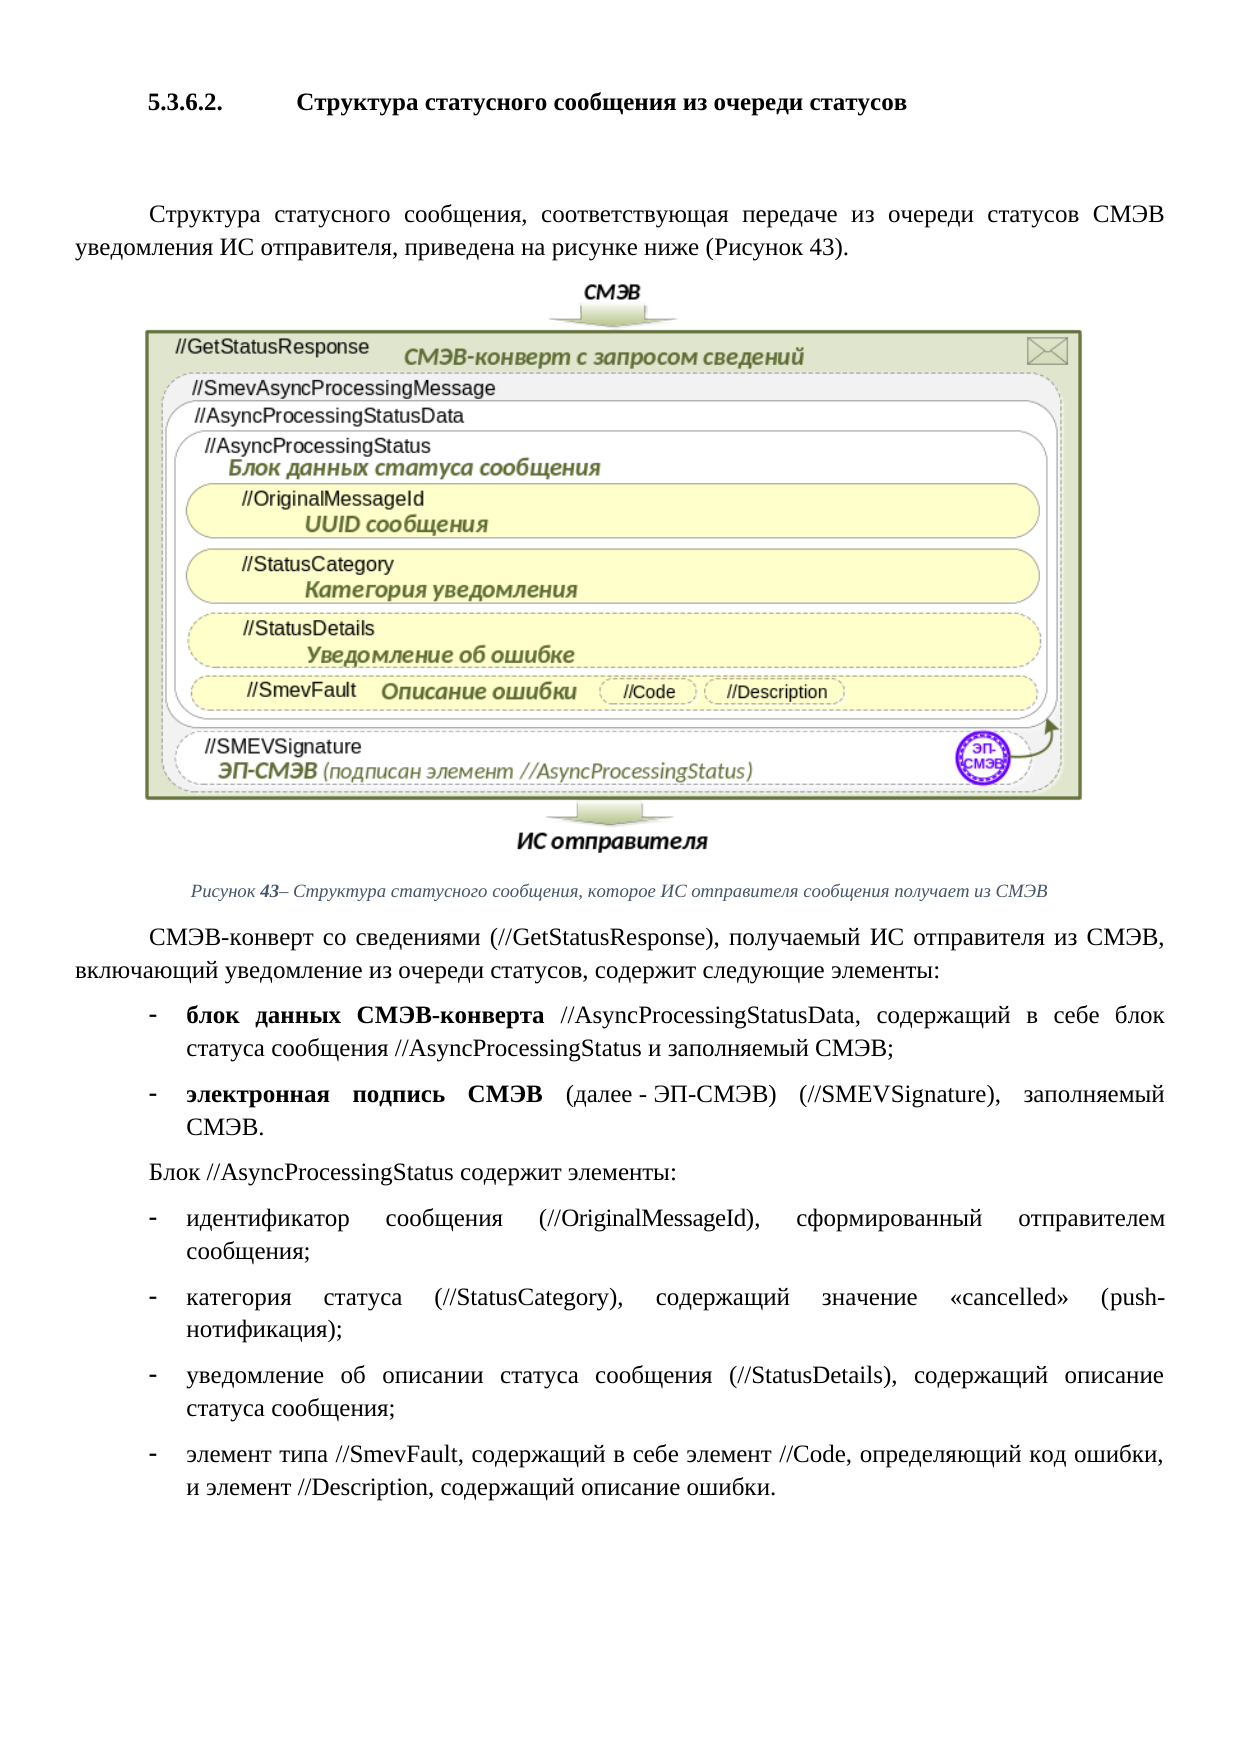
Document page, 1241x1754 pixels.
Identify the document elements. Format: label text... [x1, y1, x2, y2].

list идентификатор сообщения (//OriginalMessageId), сформированный отправителем сообщения; [149, 1203, 1165, 1265]
text СМЭВ-конверт со сведениями (//GetStatusResponse), получаемый ИС отправителя из СМЭВ, включающий уведомление из очереди статусов, содержит следующие элементы: [75, 922, 1165, 984]
list блок данных СМЭВ-конверта //AsyncProcessingStatusData, содержащий в себе блок статуса сообщения //AsyncProcessingStatus и заполняемый СМЭВ; [149, 1000, 1165, 1062]
list электронная подпись СМЭВ (далее - ЭП-СМЭВ) (//SMEVSignature), заполняемый СМЭВ. [149, 1079, 1165, 1141]
list категория статуса (//StatusCategory), содержащий значение «сancelled» (push-нотификация); [149, 1282, 1165, 1343]
text Структура статусного сообщения, соответствующая передаче из очереди статусов СМЭВ уведомления ИС отправителя, приведена на рисунке ниже (Рисунок 43)14. [75, 199, 1165, 261]
list элемент типа //SmevFault, содержащий в себе элемент //Code, определяющий код ошибки, и элемент //Description, содержащий описание ошибки. [149, 1439, 1165, 1500]
list уведомление об описании статуса сообщения (//StatusDetails), содержащий описание статуса сообщения; [149, 1360, 1165, 1422]
text Структура статусного сообщения из очереди статусов [75, 87, 1165, 116]
text Рисунок 43– Структура статусного сообщения, которое ИС отправителя сообщения получает из СМЭВ [75, 879, 1165, 901]
list Блок //AsyncProcessingStatus содержит элементы: [149, 1157, 1165, 1186]
